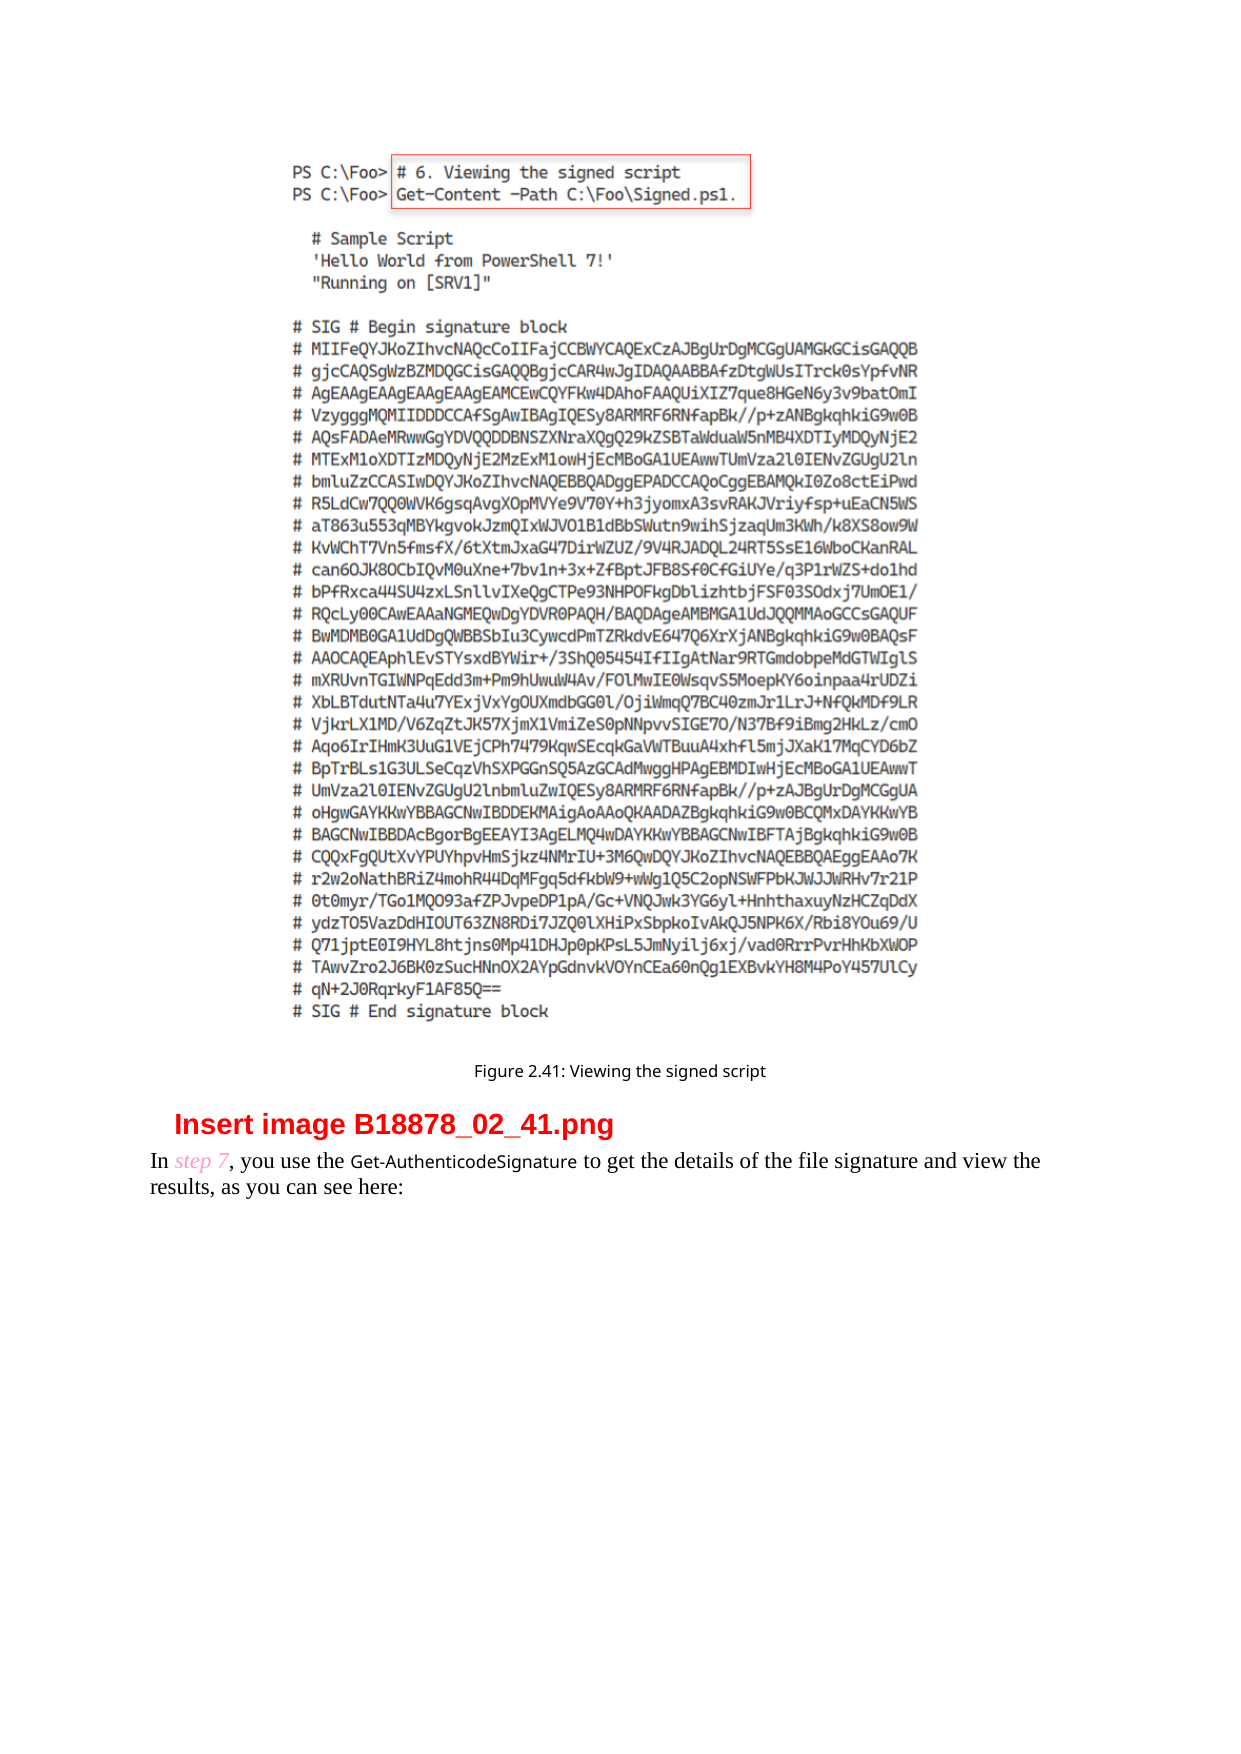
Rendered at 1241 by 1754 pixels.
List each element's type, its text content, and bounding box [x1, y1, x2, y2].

list In step 7, you use the Get-AuthenticodeSignature to get the details of the file signature and view the results, as you can see here: [150, 1147, 1053, 1200]
text Figure 2.41: Viewing the signed script [150, 1059, 1090, 1082]
list Insert image B18878_02_41.png [150, 1107, 1053, 1141]
picture [289, 150, 951, 1035]
